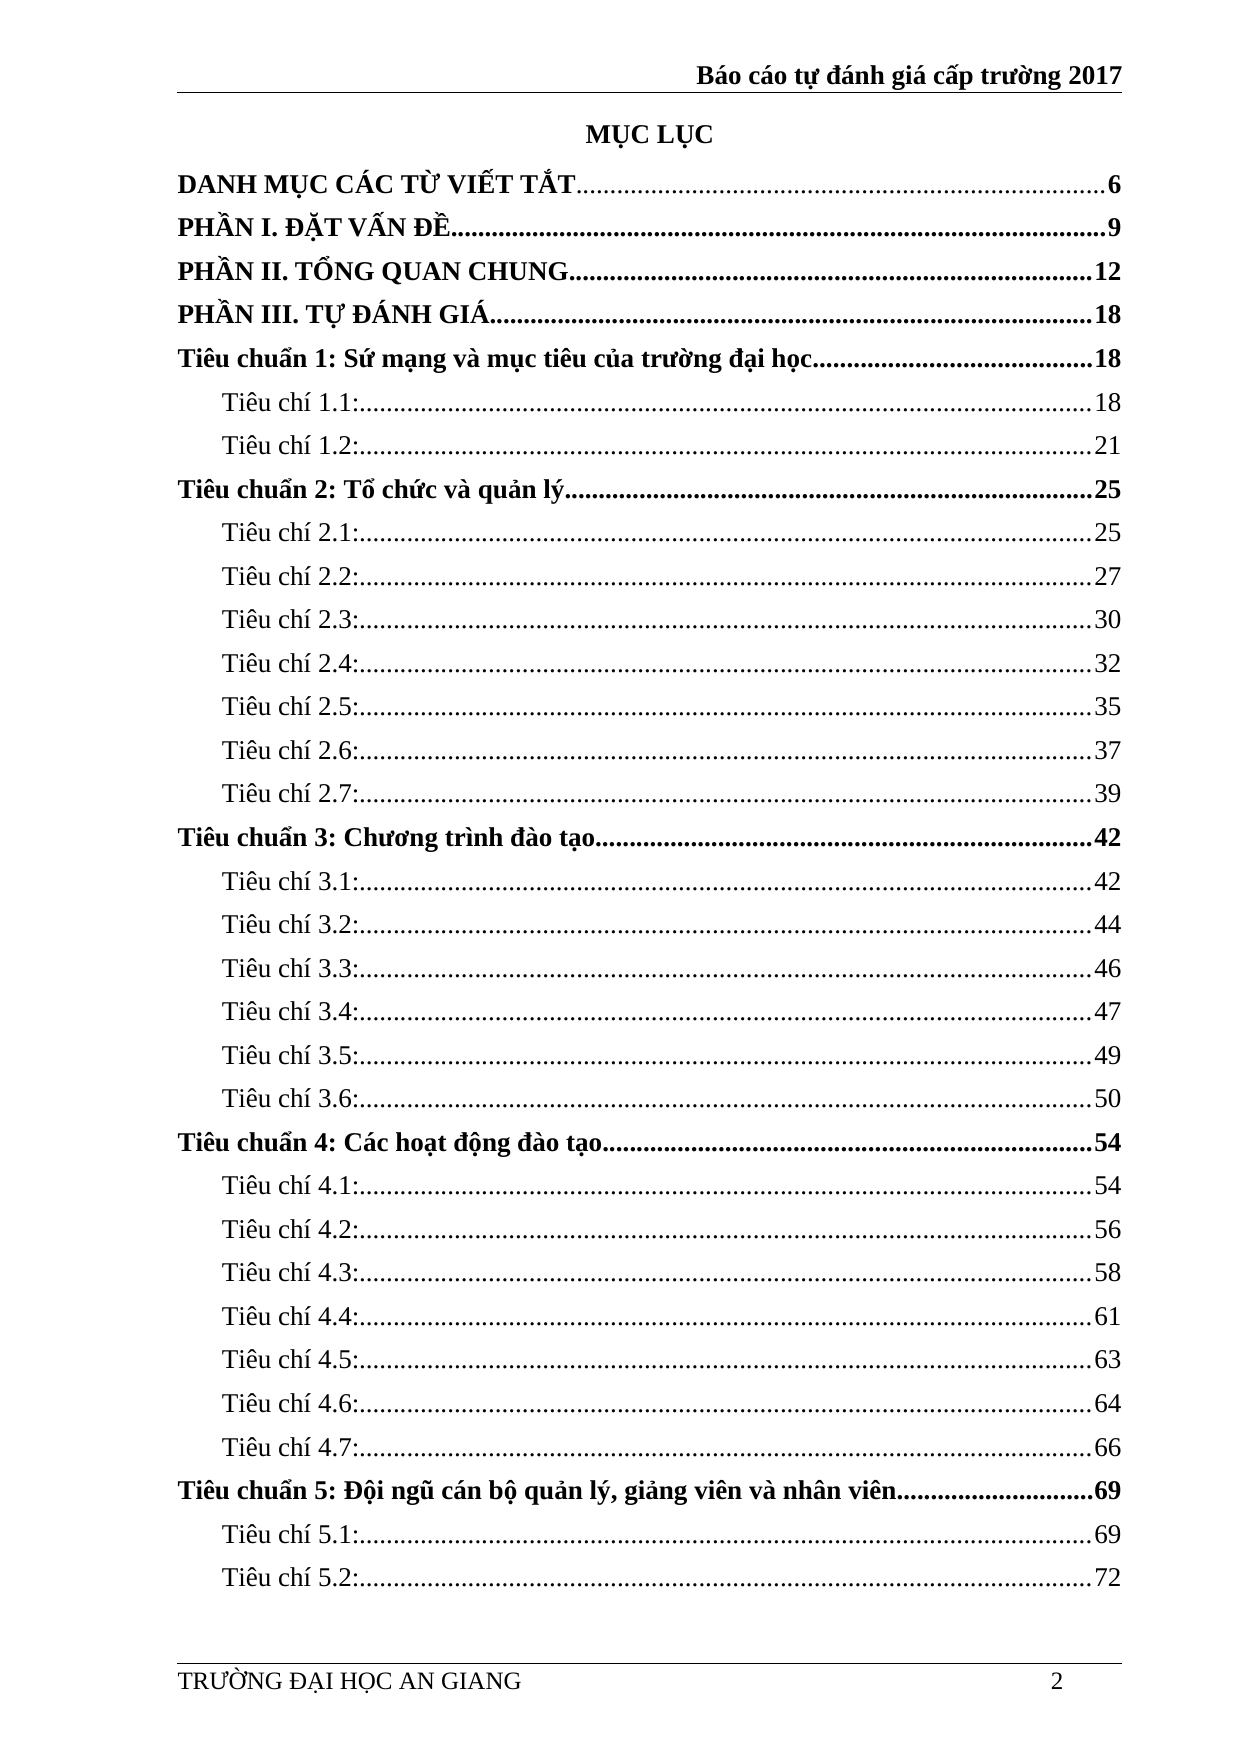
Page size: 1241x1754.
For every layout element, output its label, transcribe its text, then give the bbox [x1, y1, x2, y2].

text Tiêu chí 2.5: 35 [222, 690, 1122, 722]
text Tiêu chí 4.5: 63 [222, 1343, 1122, 1375]
text Tiêu chí 2.1: 25 [222, 516, 1122, 547]
text PHẦN I. ĐẶT VẤN ĐỀ 9 [177, 211, 1122, 243]
text Tiêu chí 5.2: 72 [222, 1561, 1122, 1592]
text Tiêu chí 4.4: 61 [222, 1300, 1122, 1331]
text Tiêu chí 4.6: 64 [222, 1387, 1122, 1418]
text Tiêu chí 4.1: 54 [222, 1169, 1122, 1201]
text PHẦN III. TỰ ĐÁNH GIÁ 18 [177, 298, 1122, 330]
text Tiêu chuẩn 3: Chương trình đào tạo 42 [177, 821, 1122, 852]
text Tiêu chuẩn 4: Các hoạt động đào tạo 54 [177, 1126, 1122, 1157]
text Tiêu chí 3.3: 46 [222, 952, 1122, 983]
text Tiêu chí 3.1: 42 [222, 864, 1122, 896]
text MỤC LỤC [177, 118, 1122, 149]
text DANH MỤC CÁC TỪ VIẾT TẮT 6 [177, 168, 1122, 199]
text Tiêu chí 4.3: 58 [222, 1256, 1122, 1288]
text Tiêu chuẩn 2: Tổ chức và quản lý 25 [177, 473, 1122, 504]
text Tiêu chuẩn 1: Sứ mạng và mục tiêu của trường đại học 18 [177, 342, 1122, 373]
text Tiêu chí 4.7: 66 [222, 1431, 1122, 1462]
text Tiêu chí 1.2: 21 [222, 429, 1122, 460]
text Tiêu chí 2.3: 30 [222, 603, 1122, 634]
text Tiêu chí 3.2: 44 [222, 908, 1122, 939]
text Tiêu chí 3.4: 47 [222, 995, 1122, 1026]
text Tiêu chí 1.1: 18 [222, 386, 1122, 417]
text Tiêu chí 3.6: 50 [222, 1082, 1122, 1113]
text Tiêu chí 5.1: 69 [222, 1518, 1122, 1549]
text Tiêu chí 2.2: 27 [222, 560, 1122, 591]
text PHẦN II. TỔNG QUAN CHUNG 12 [177, 255, 1122, 286]
text Tiêu chí 2.4: 32 [222, 647, 1122, 678]
text Tiêu chí 2.7: 39 [222, 777, 1122, 809]
text Tiêu chuẩn 5: Đội ngũ cán bộ quản lý, giảng viên và nhân viên 69 [177, 1474, 1122, 1505]
text Tiêu chí 3.5: 49 [222, 1039, 1122, 1070]
text Tiêu chí 2.6: 37 [222, 734, 1122, 765]
text Tiêu chí 4.2: 56 [222, 1213, 1122, 1244]
